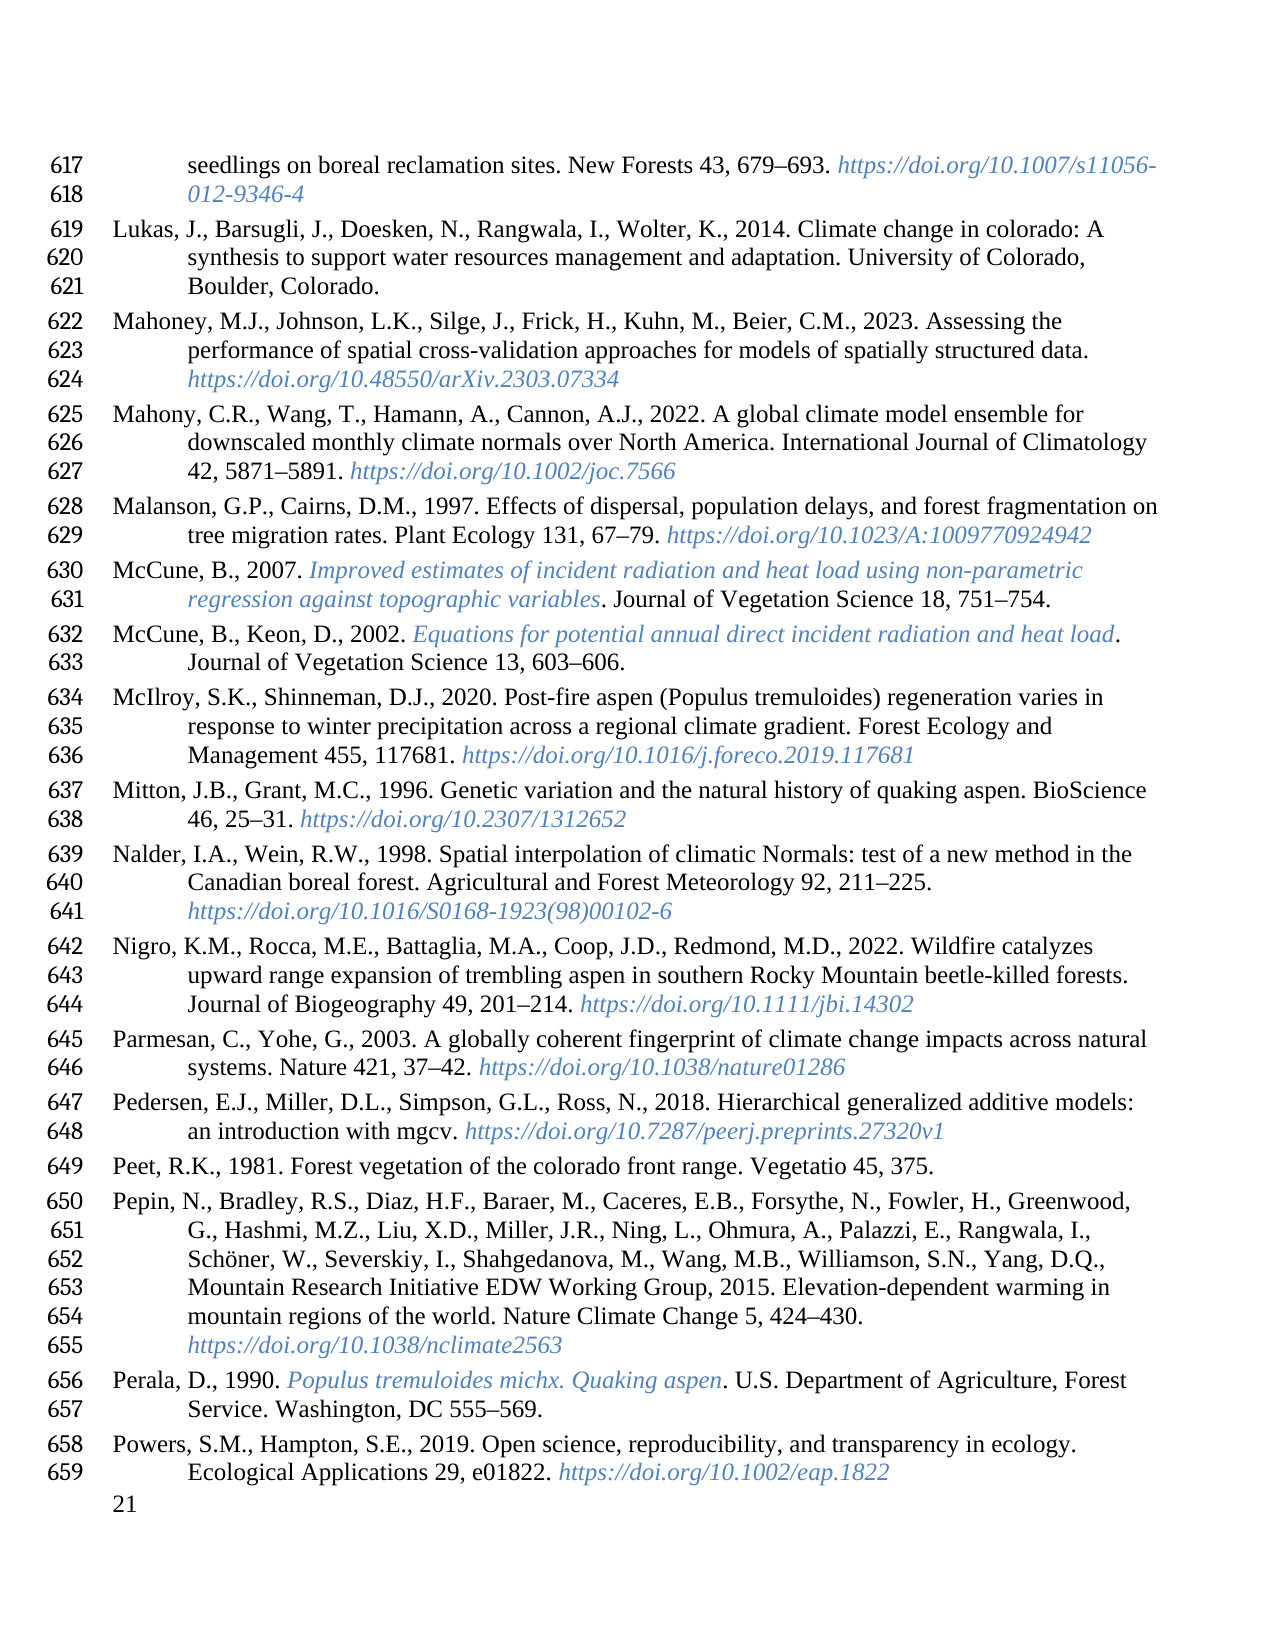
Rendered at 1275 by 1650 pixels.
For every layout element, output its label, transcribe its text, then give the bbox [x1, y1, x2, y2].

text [112, 150, 1162, 207]
text Malanson, G.P., Cairns, D.M., 1997. Effects of dispersal, population delays, and forest fragmentation on tree migration rates. Plant Ecology 131, 67–79. https://doi.org/10.1023/A:1009770924942 [112, 491, 1162, 549]
text Mitton, J.B., Grant, M.C., 1996. Genetic variation and the natural history of quaking aspen. BioScience 46, 25–31. https://doi.org/10.2307/1312652 [112, 775, 1162, 832]
text McCune, B., Keon, D., 2002. Equations for potential annual direct incident radiation and heat load. Journal of Vegetation Science 13, 603–606. [112, 619, 1162, 676]
text Pepin, N., Bradley, R.S., Diaz, H.F., Baraer, M., Caceres, E.B., Forsythe, N., Fowler, H., Greenwood, G., Hashmi, M.Z., Liu, X.D., Miller, J.R., Ning, L., Ohmura, A., Palazzi, E., Rangwala, I., Schöner, W., Severskiy, I., Shahgedanova, M., Wang, M.B., Williamson, S.N., Yang, D.Q., Mountain Research Initiative EDW Working Group, 2015. Elevation-dependent warming in mountain regions of the world. Nature Climate Change 5, 424–430. https://doi.org/10.1038/nclimate2563 [112, 1186, 1162, 1359]
text Nalder, I.A., Wein, R.W., 1998. Spatial interpolation of climatic Normals: test of a new method in the Canadian boreal forest. Agricultural and Forest Meteorology 92, 211–225. https://doi.org/10.1016/S0168-1923(98)00102-6 [112, 839, 1162, 925]
text Mahony, C.R., Wang, T., Hamann, A., Cannon, A.J., 2022. A global climate model ensemble for downscaled monthly climate normals over North America. International Journal of Climatology 42, 5871–5891. https://doi.org/10.1002/joc.7566 [112, 399, 1162, 485]
text McIlroy, S.K., Shinneman, D.J., 2020. Post-fire aspen (Populus tremuloides) regeneration varies in response to winter precipitation across a regional climate gradient. Forest Ecology and Management 455, 117681. https://doi.org/10.1016/j.foreco.2019.117681 [112, 682, 1162, 769]
text McCune, B., 2007. Improved estimates of incident radiation and heat load using non-parametric regression against topographic variables. Journal of Vegetation Science 18, 751–754. [112, 555, 1162, 612]
text Pedersen, E.J., Miller, D.L., Simpson, G.L., Ross, N., 2018. Hierarchical generalized additive models: an introduction with mgcv. https://doi.org/10.7287/peerj.preprints.27320v1 [112, 1087, 1162, 1145]
text Powers, S.M., Hampton, S.E., 2019. Open science, reproducibility, and transparency in ecology. Ecological Applications 29, e01822. https://doi.org/10.1002/eap.1822 [112, 1429, 1162, 1486]
text Mahoney, M.J., Johnson, L.K., Silge, J., Frick, H., Kuhn, M., Beier, C.M., 2023. Assessing the performance of spatial cross-validation approaches for models of spatially structured data. https://doi.org/10.48550/arXiv.2303.07334 [112, 306, 1162, 392]
text Lukas, J., Barsugli, J., Doesken, N., Rangwala, I., Wolter, K., 2014. Climate change in colorado: A synthesis to support water resources management and adaptation. University of Colorado, Boulder, Colorado. [112, 214, 1162, 300]
text Peet, R.K., 1981. Forest vegetation of the colorado front range. Vegetatio 45, 375. [112, 1151, 1162, 1180]
text Nigro, K.M., Rocca, M.E., Battaglia, M.A., Coop, J.D., Redmond, M.D., 2022. Wildfire catalyzes upward range expansion of trembling aspen in southern Rocky Mountain beetle-killed forests. Journal of Biogeography 49, 201–214. https://doi.org/10.1111/jbi.14302 [112, 931, 1162, 1017]
text Parmesan, C., Yohe, G., 2003. A globally coherent fingerprint of climate change impacts across natural systems. Nature 421, 37–42. https://doi.org/10.1038/nature01286 [112, 1024, 1162, 1081]
text Perala, D., 1990. Populus tremuloides michx. Quaking aspen. U.S. Department of Agriculture, Forest Service. Washington, DC 555–569. [112, 1365, 1162, 1422]
